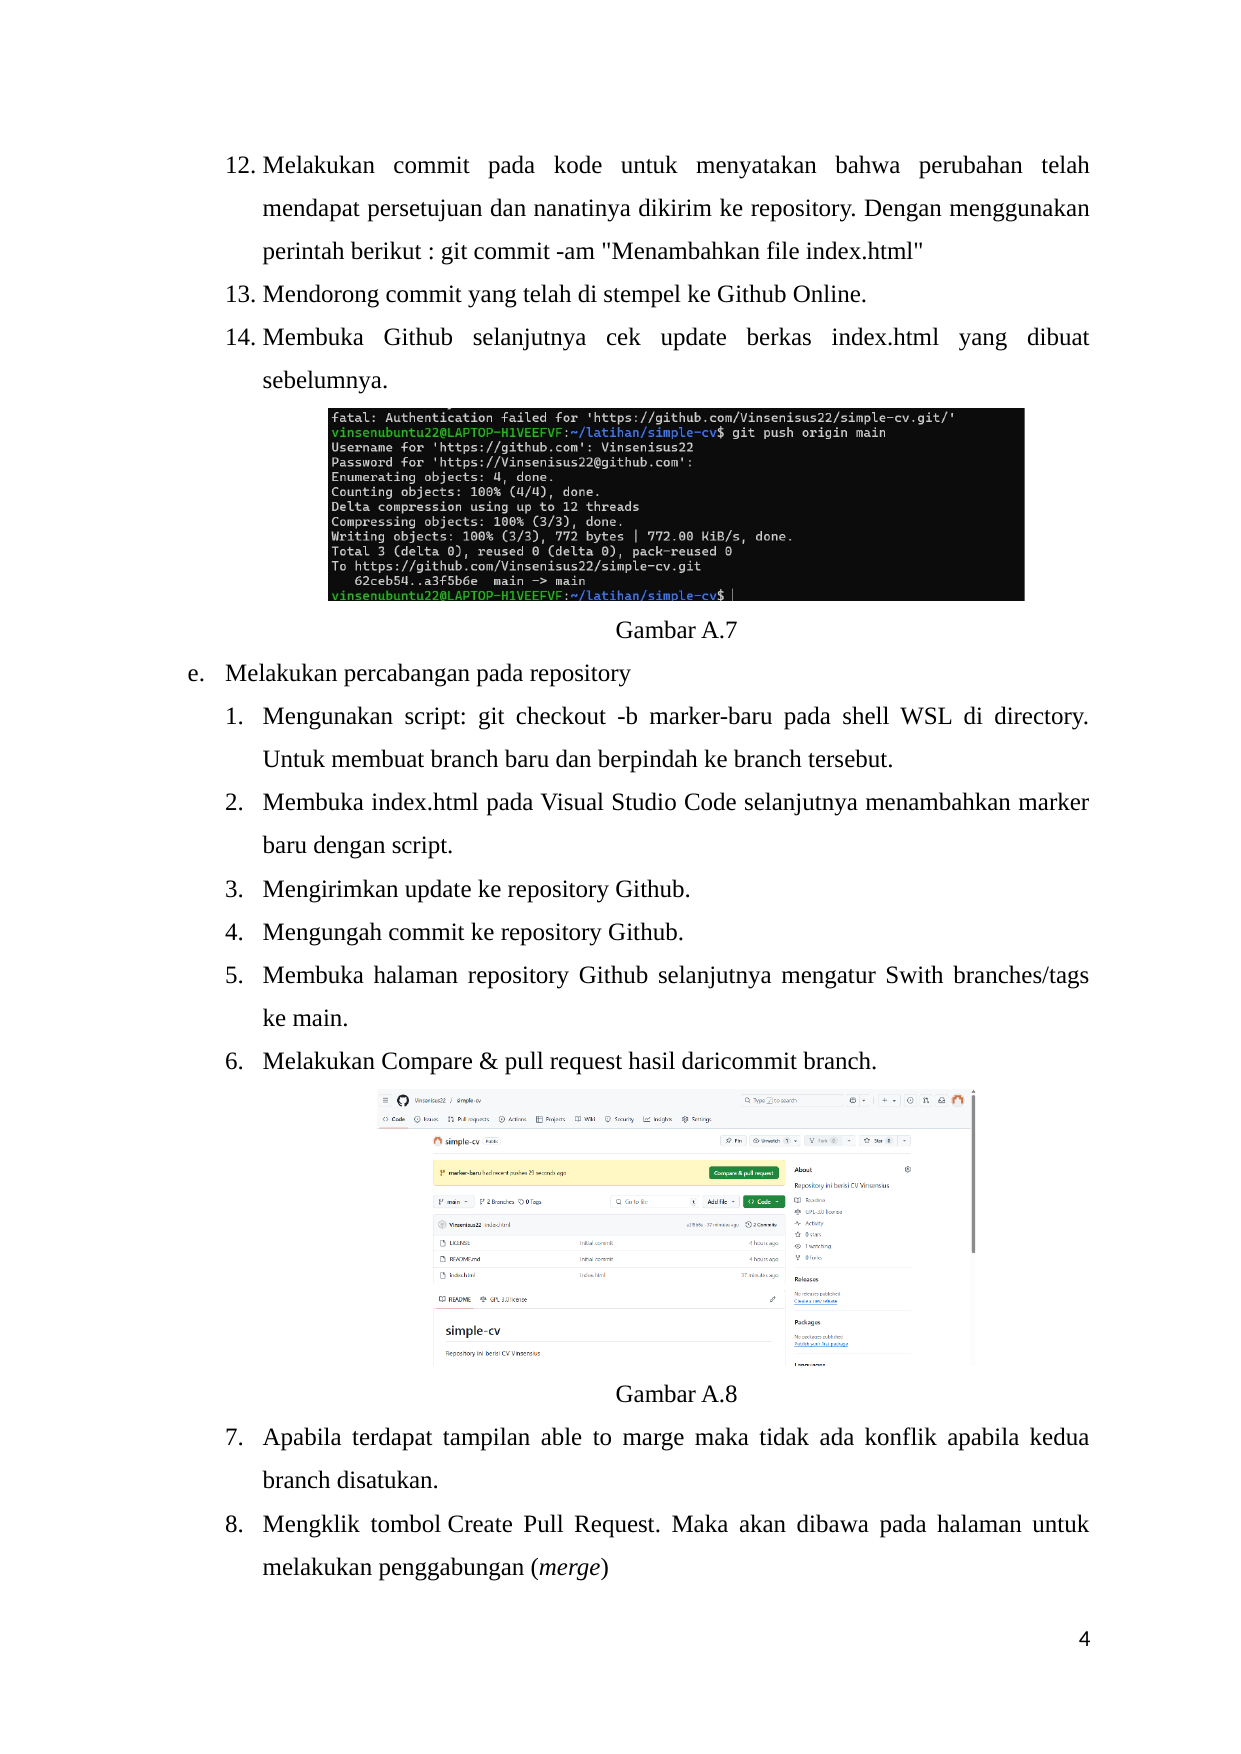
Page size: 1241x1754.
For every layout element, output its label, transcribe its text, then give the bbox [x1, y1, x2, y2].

list Mengklik tombol Create Pull Request. Maka akan dibawa pada halaman untuk melakukan penggabungan (merge) [225, 1509, 1090, 1581]
list Membuka halaman repository Github selanjutnya mengatur Swith branches/tags ke main. [225, 960, 1090, 1032]
list Mendorong commit yang telah di stempel ke Github Online. [225, 279, 1090, 308]
list Gambar A.7 [262, 615, 1090, 644]
list Gambar A.8 [262, 1379, 1090, 1408]
list Membuka index.html pada Visual Studio Code selanjutnya menambahkan marker baru dengan script. [225, 787, 1090, 859]
list Melakukan Compare & pull request hasil daricommit branch. [225, 1046, 1090, 1075]
list Membuka Github selanjutnya cek update berkas index.html yang dibuat sebelumnya. [225, 322, 1090, 394]
list Mengungah commit ke repository Github. [225, 917, 1090, 946]
picture [377, 1089, 976, 1366]
list Melakukan commit pada kode untuk menyatakan bahwa perubahan telah mendapat persetujuan dan nanatinya dikirim ke repository. Dengan menggunakan perintah berikut : git commit -am "Menambahkan file index.html" [225, 150, 1090, 265]
list Mengirimkan update ke repository Github. [225, 874, 1090, 902]
list Melakukan percabangan pada repository [187, 658, 1090, 687]
picture [328, 408, 1025, 601]
list Apabila terdapat tampilan able to marge maka tidak ada konflik apabila kedua branch disatukan. [225, 1422, 1090, 1494]
list Mengunakan script: git checkout -b marker-baru pada shell WSL di directory. Untuk membuat branch baru dan berpindah ke branch tersebut. [225, 701, 1090, 773]
